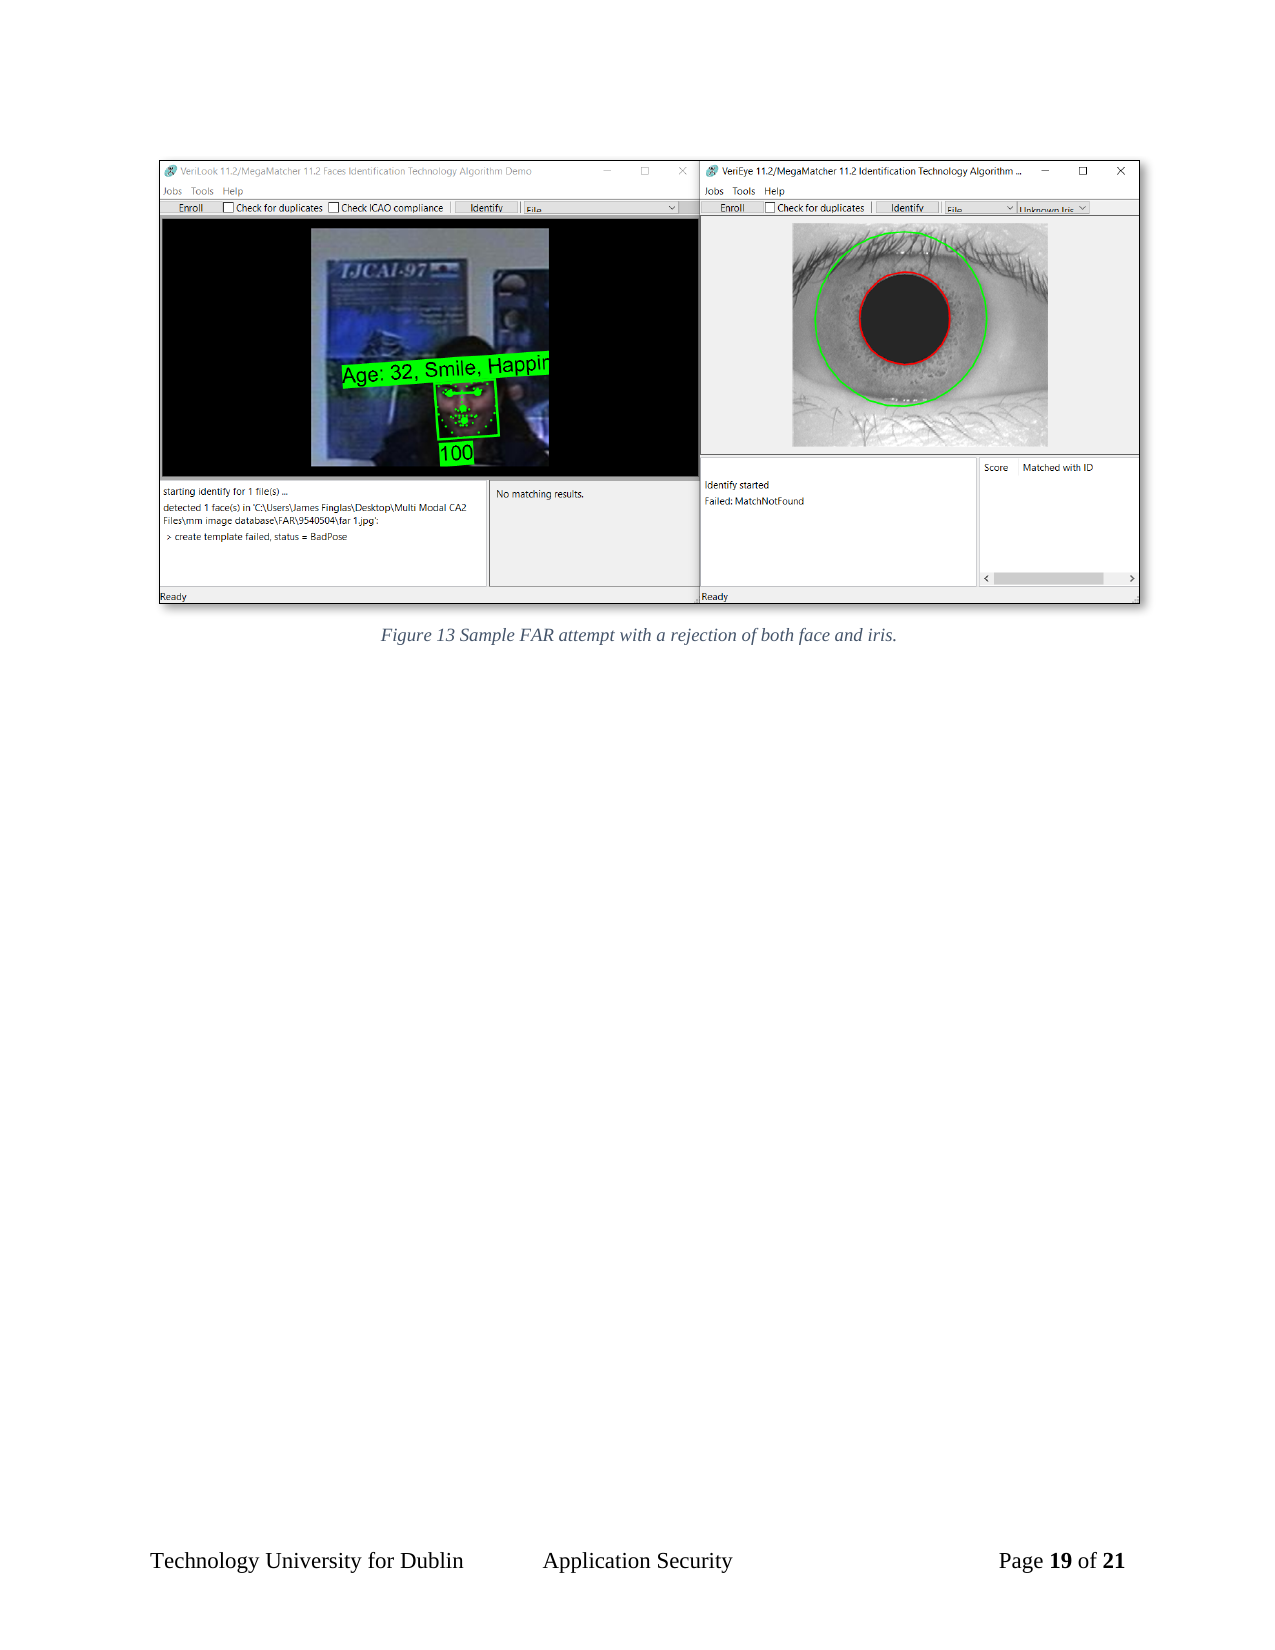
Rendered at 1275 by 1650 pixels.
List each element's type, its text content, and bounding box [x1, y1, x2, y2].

picture [160, 161, 1139, 603]
